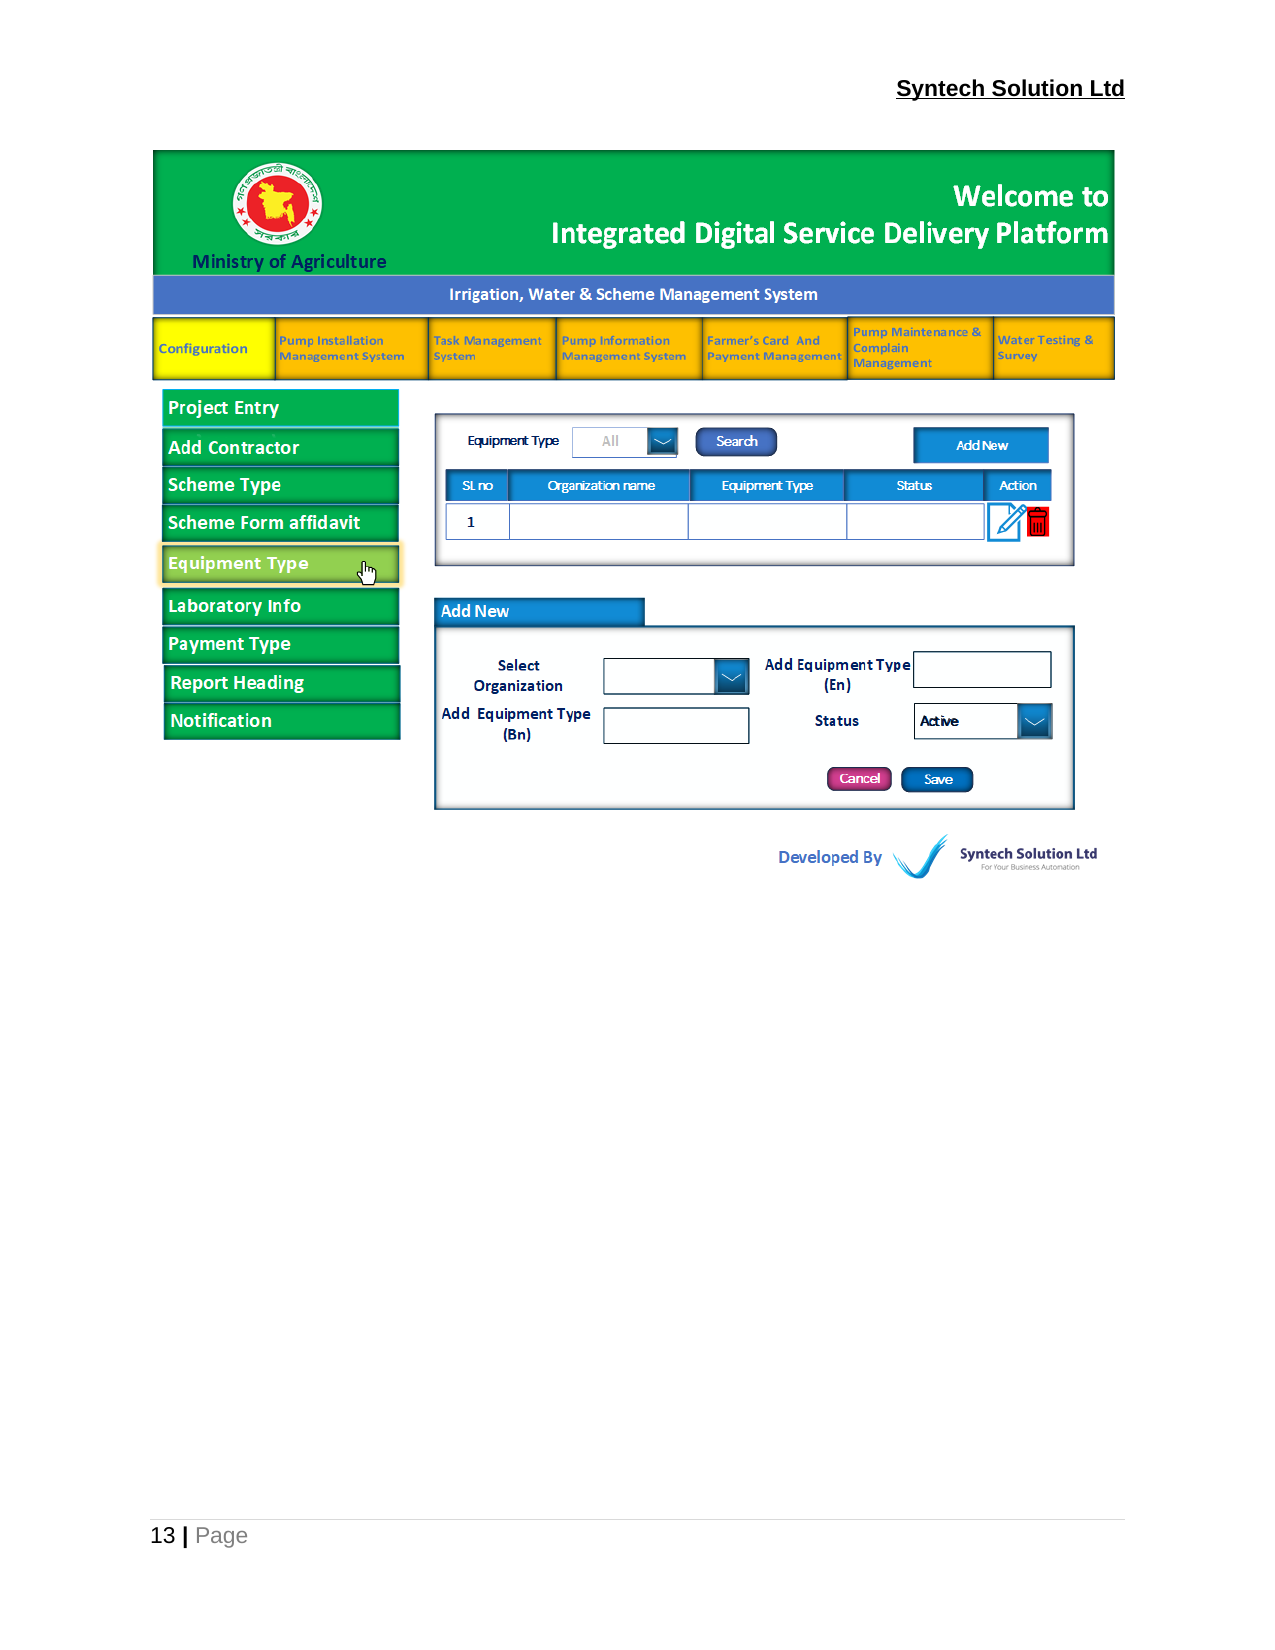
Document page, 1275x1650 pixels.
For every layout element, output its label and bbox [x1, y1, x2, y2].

picture [150, 150, 1125, 879]
